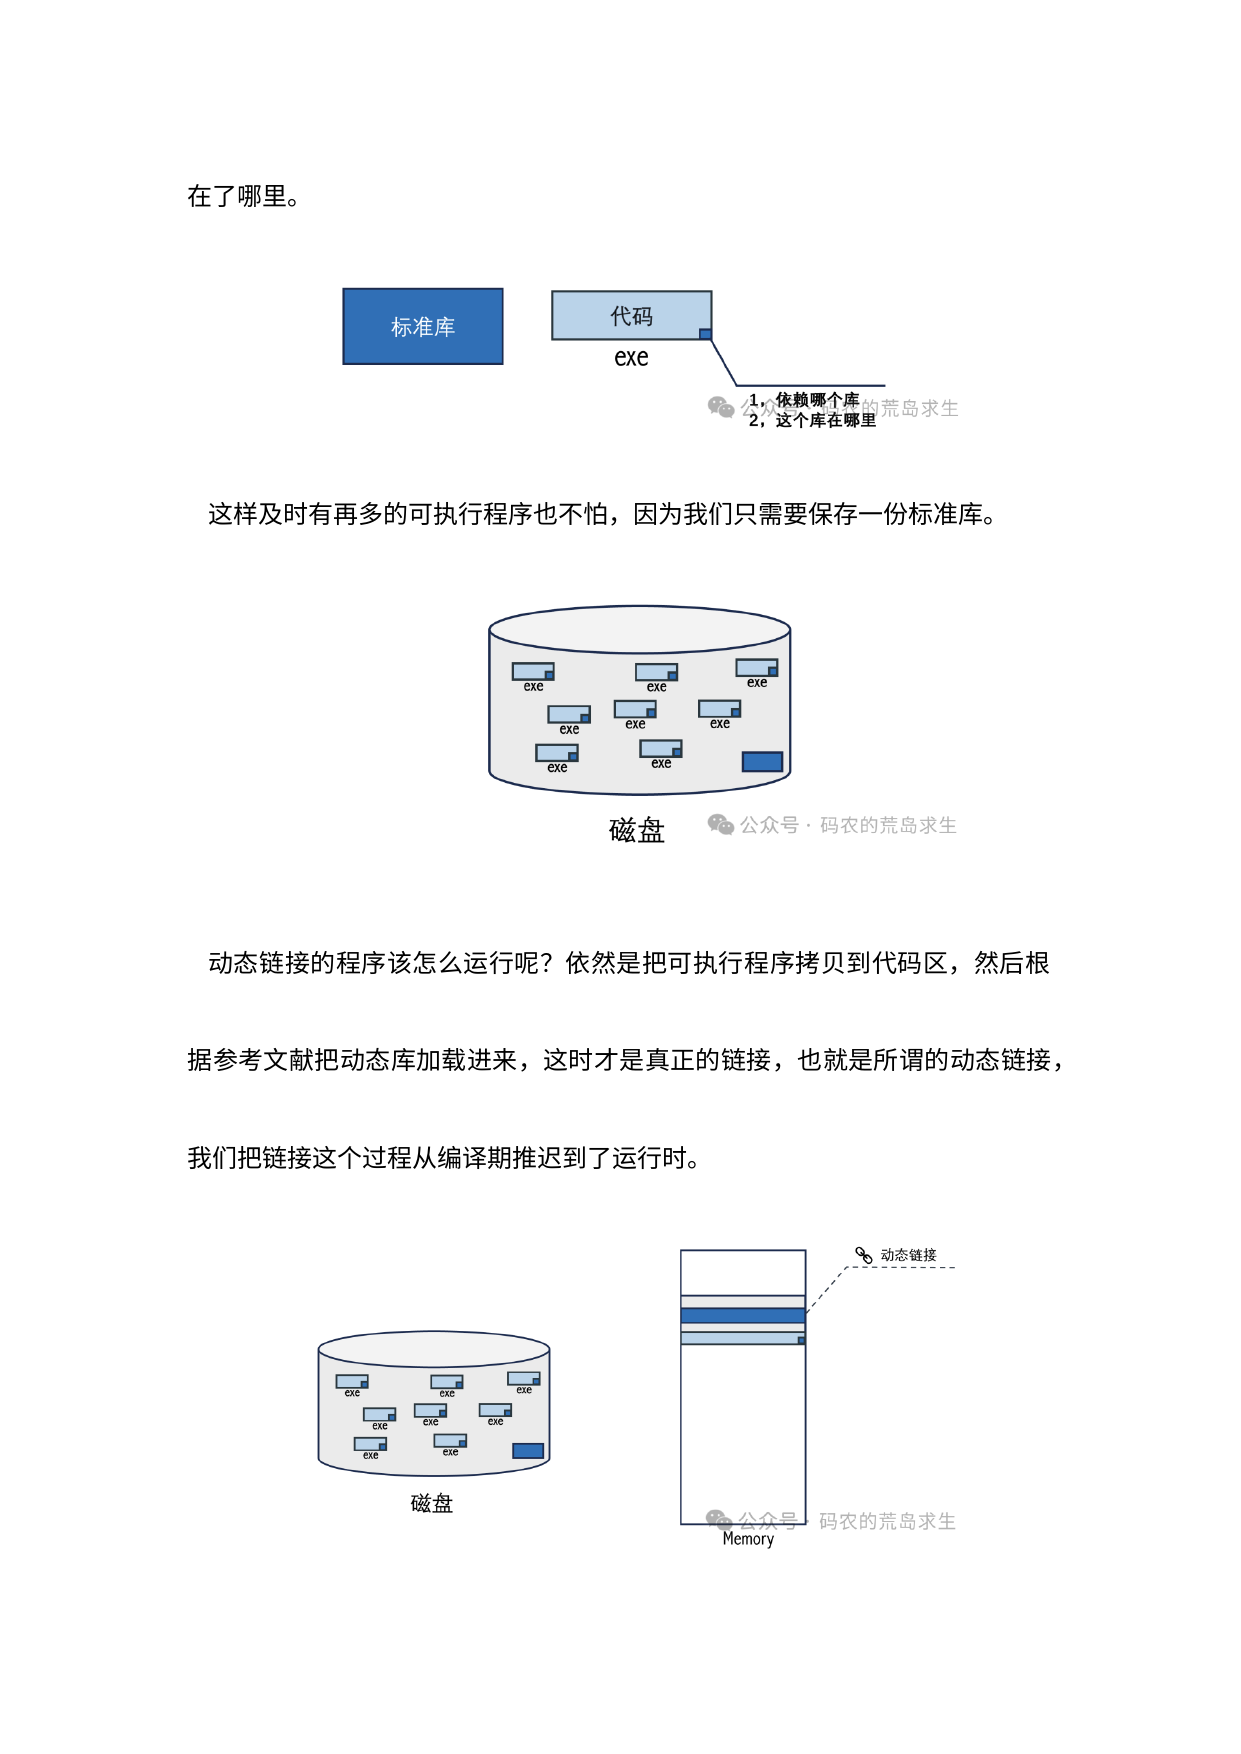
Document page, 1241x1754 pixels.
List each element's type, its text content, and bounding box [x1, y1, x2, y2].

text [187, 162, 1053, 227]
text 这样及时有再多的可执行程序也不怕，因为我们只需要保存一份标准库。 [187, 480, 1053, 545]
picture [281, 274, 980, 436]
text 动态链接的程序该怎么运行呢？依然是把可执行程序拷贝到代码区，然后根据参考文献把动态库加载进来，这时才是真正的链接，也就是所谓的动态链接，我们把链接这个过程从编译期推迟到了运行时。 [187, 929, 1053, 1189]
picture [282, 592, 979, 853]
picture [283, 1236, 978, 1549]
